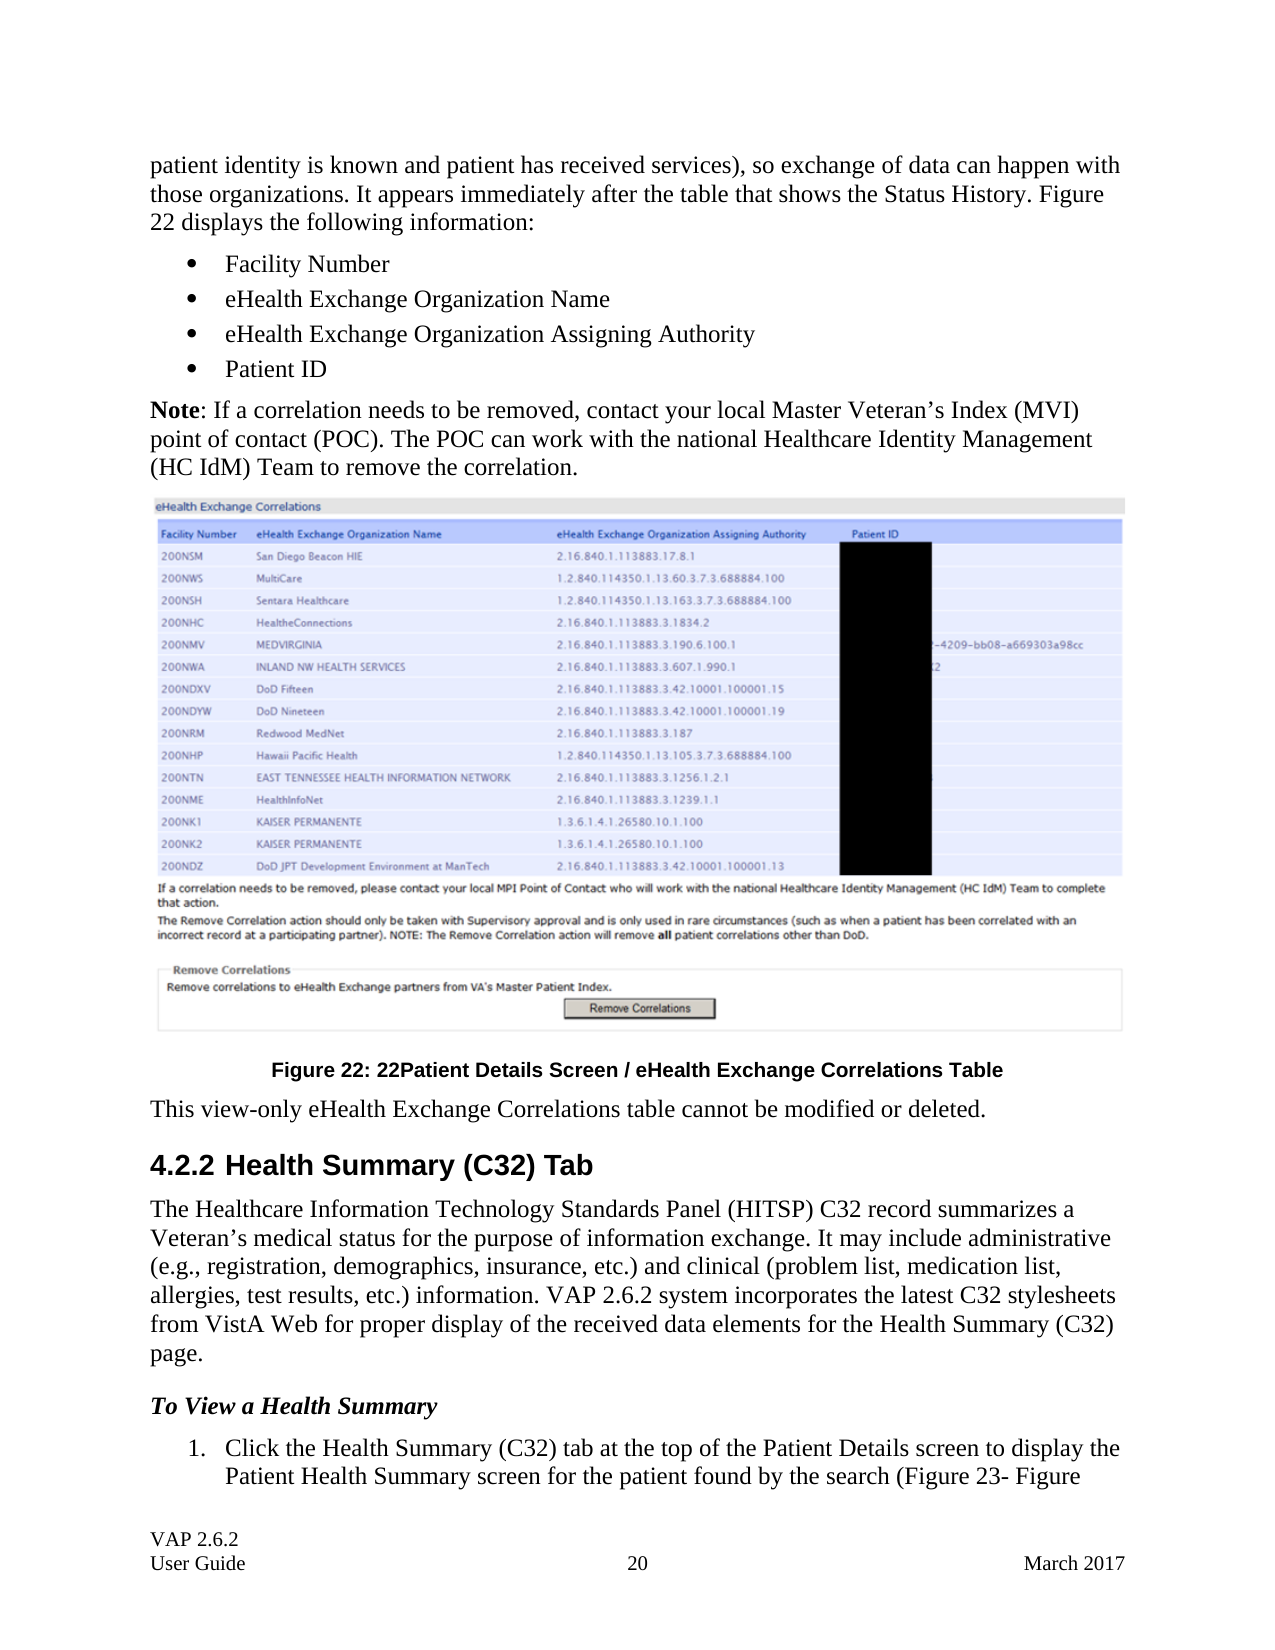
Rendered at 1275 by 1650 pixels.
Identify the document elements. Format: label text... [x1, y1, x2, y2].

subtitle Health Summary (C32) Tab [150, 1148, 1125, 1181]
text Note: If a correlation needs to be removed, contact your local Master Veteran’s Index (MVI) point of contact (POC). The POC can work with the national Healthcare Identity Management (HC IdM) Team to remove the correlation. [150, 395, 1125, 481]
text eHealth Exchange Organization Name [187, 284, 1125, 312]
picture [150, 493, 1125, 1033]
text Figure 22: Patient Details Screen / eHealth Exchange Correlations Table [150, 1058, 1125, 1082]
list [187, 1433, 1125, 1490]
text Patient ID [187, 354, 1125, 382]
text This view-only eHealth Exchange Correlations table cannot be modified or deleted. [150, 1094, 1125, 1123]
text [150, 150, 1125, 236]
text Facility Number [187, 249, 1125, 277]
text eHealth Exchange Organization Assigning Authority [187, 319, 1125, 347]
text To View a Health Summary [150, 1391, 1125, 1420]
text The Healthcare Information Technology Standards Panel (HITSP) C32 record summarizes a Veteran’s medical status for the purpose of information exchange. It may include administrative (e.g., registration, demographics, insurance, etc.) and clinical (problem list, medication list, allergies, test results, etc.) information. VAP 2.6.2 system incorporates the latest C32 stylesheets from VistA Web for proper display of the received data elements for the Health Summary (C32) page. [150, 1194, 1125, 1366]
